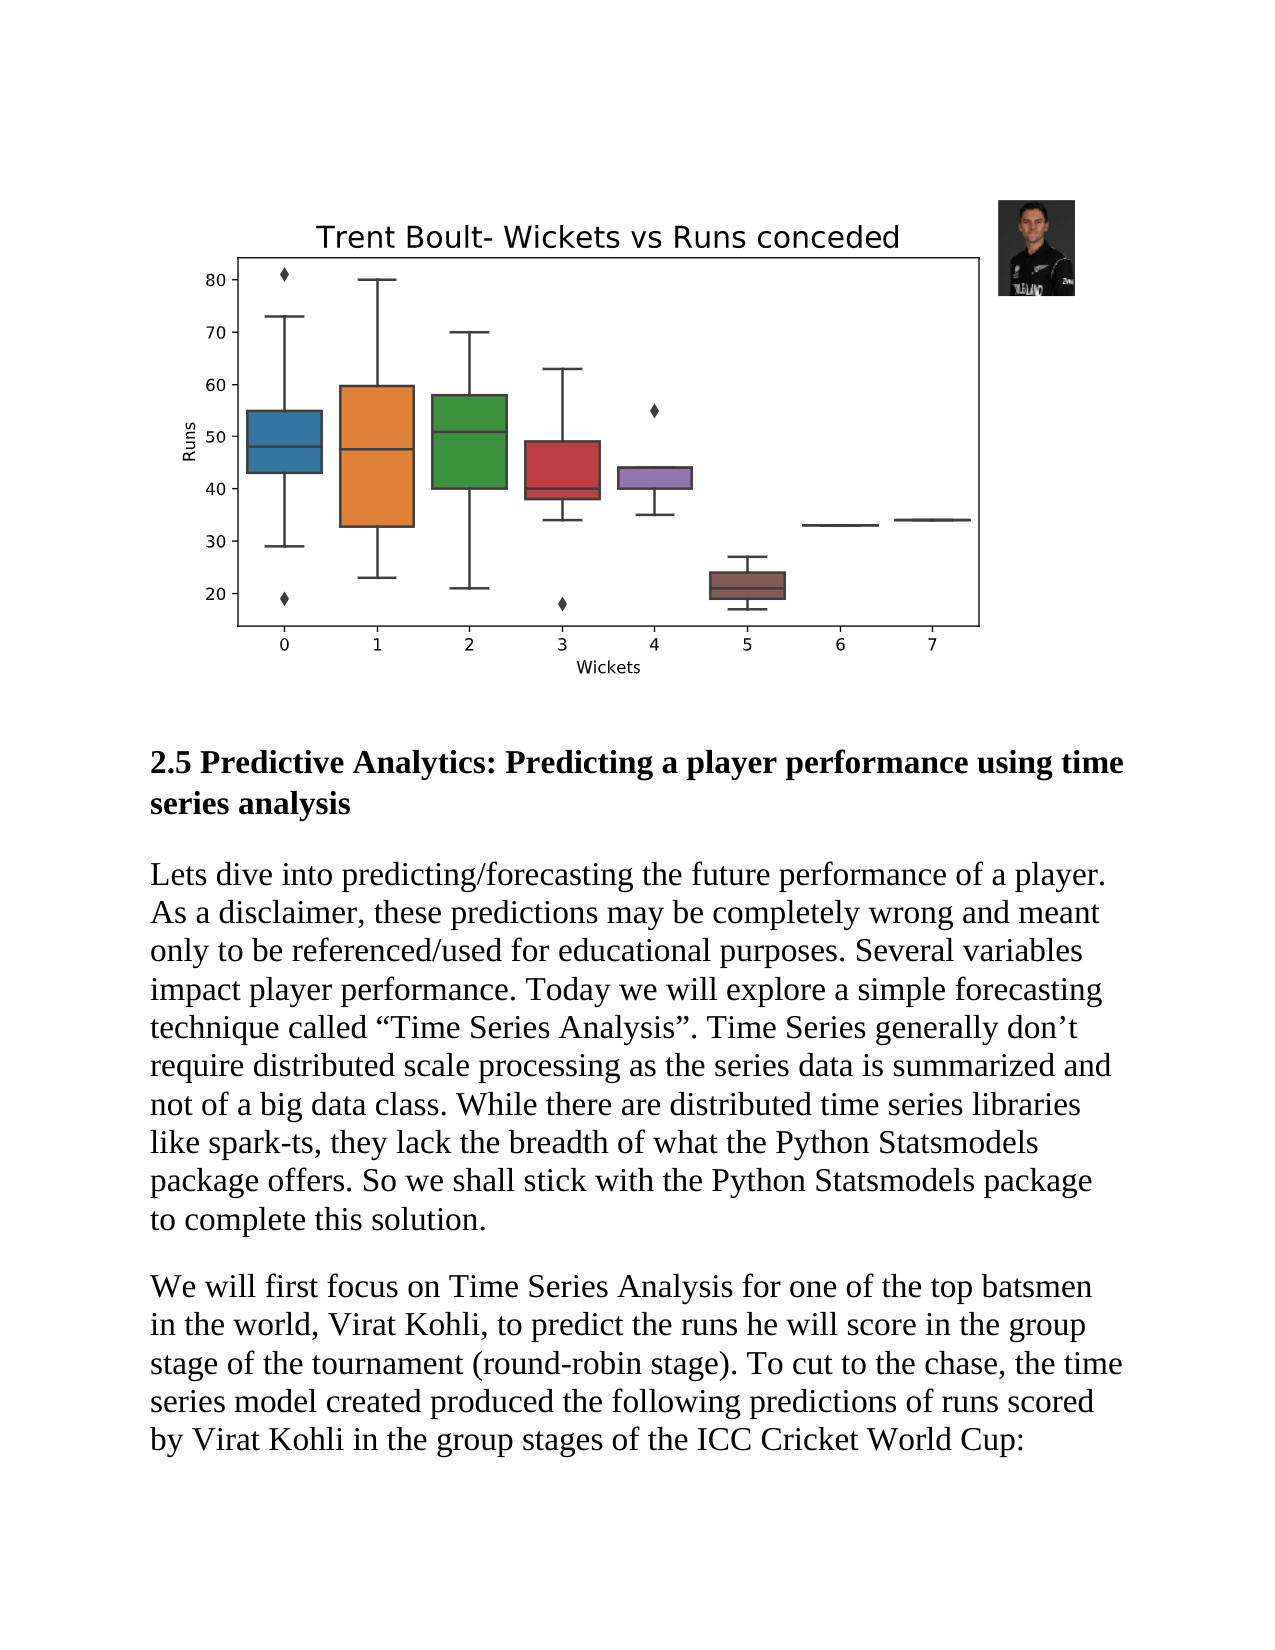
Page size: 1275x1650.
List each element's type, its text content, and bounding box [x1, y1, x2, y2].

text We will first focus on Time Series Analysis for one of the top batsmen in the world, Virat Kohli, to predict the runs he will score in the group stage of the tournament (round-robin stage). To cut to the chase, the time series model created produced the following predictions of runs scored by Virat Kohli in the group stages of the ICC Cricket World Cup: [150, 1266, 1125, 1458]
picture [150, 150, 1125, 723]
text 2.5 Predictive Analytics: Predicting a player performance using time series analysis [150, 742, 1125, 822]
text Lets dive into predicting/forecasting the future performance of a player. As a disclaimer, these predictions may be completely wrong and meant only to be referenced/used for educational purposes. Several variables impact player performance. Today we will explore a simple forecasting technique called “Time Series Analysis”. Time Series generally don’t require distributed scale processing as the series data is summarized and not of a big data class. While there are distributed time series libraries like spark-ts, they lack the breadth of what the Python Statsmodels package offers. So we shall stick with the Python Statsmodels package to complete this solution. [150, 854, 1125, 1237]
